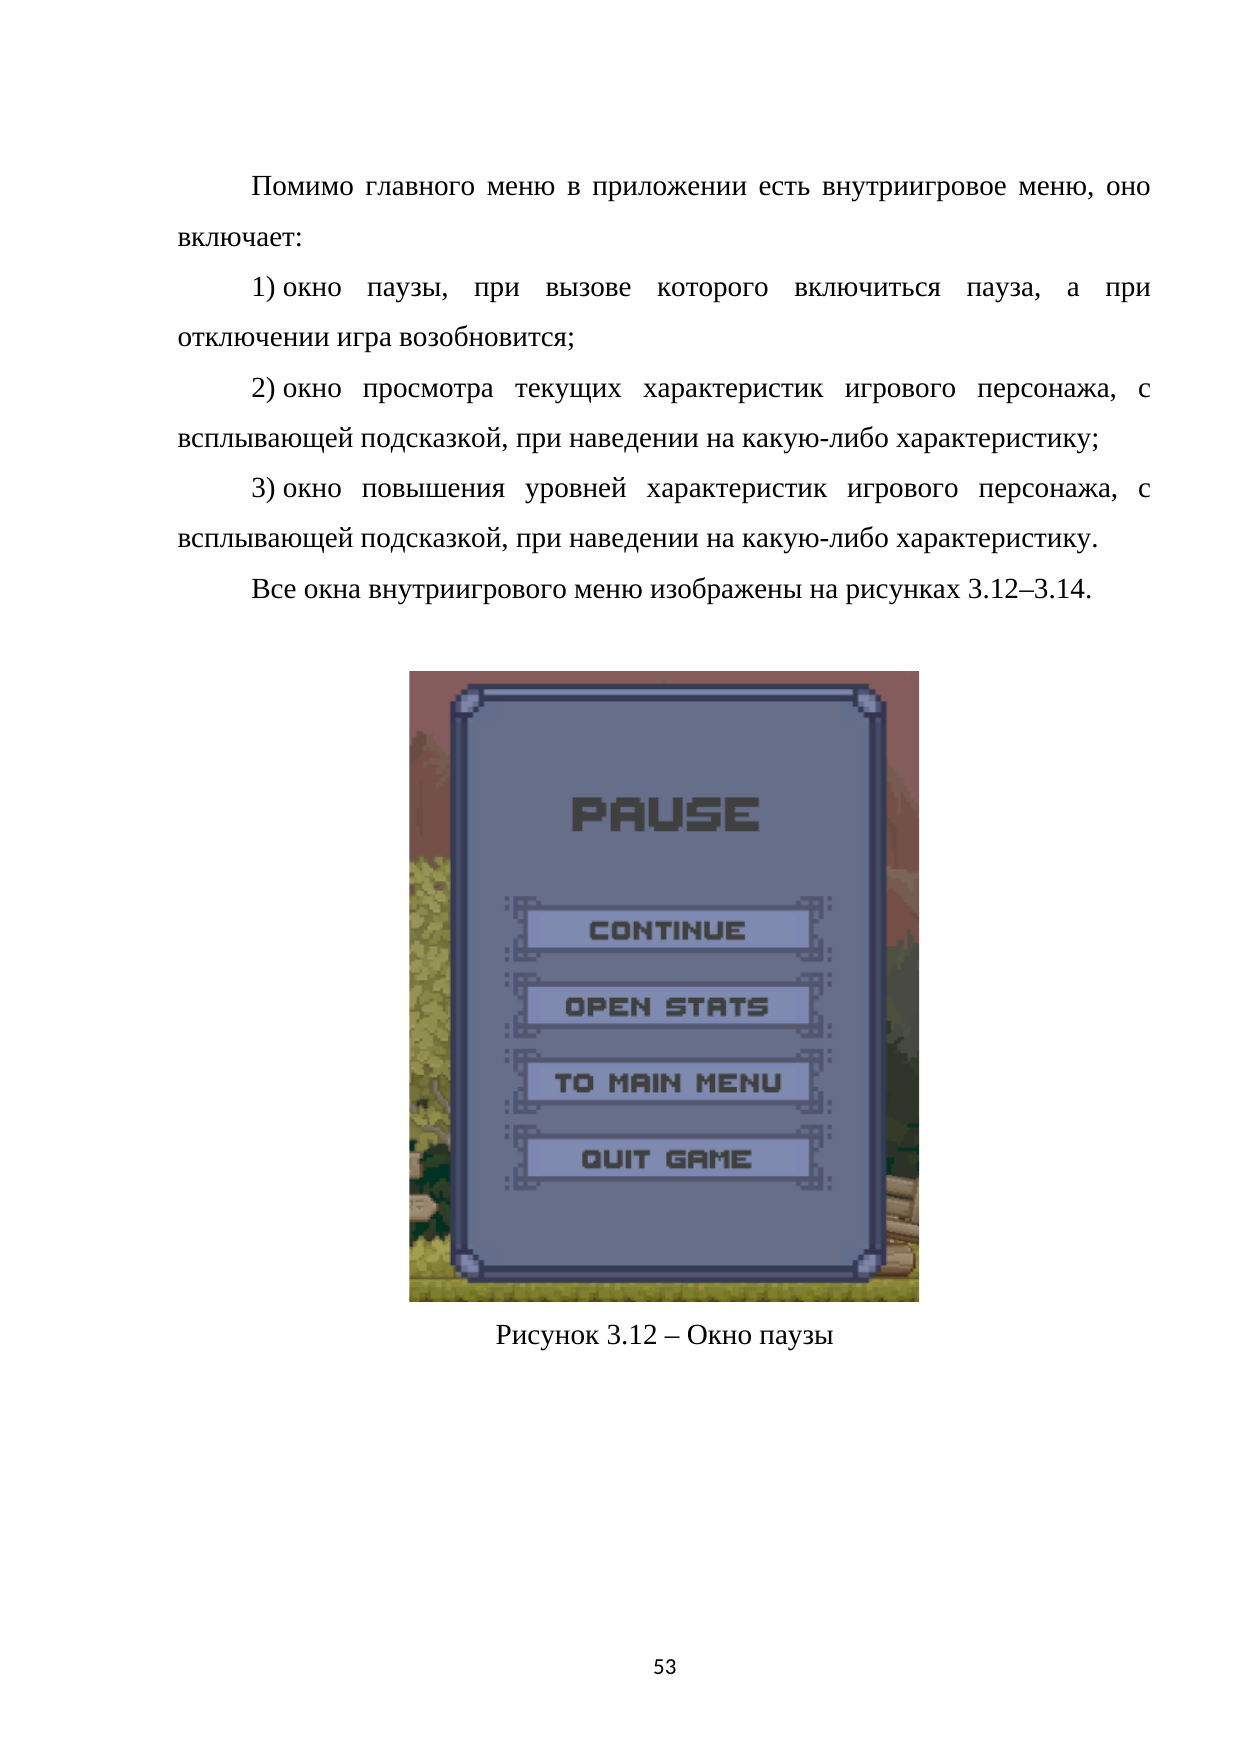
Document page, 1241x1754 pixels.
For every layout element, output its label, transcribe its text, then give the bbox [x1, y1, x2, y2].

picture [409, 671, 920, 1302]
text Помимо главного меню в приложении есть внутриигровое меню, оно включает: [177, 168, 1152, 252]
text Все окна внутриигрового меню изображены на рисунках 3.12–3.14. [177, 571, 1152, 604]
list окно просмотра текущих характеристик игрового персонажа, с всплывающей подсказкой, при наведении на какую-либо характеристику; [177, 370, 1152, 453]
text Рисунок 3.12 – Окно паузы [177, 1317, 1152, 1350]
list окно паузы, при вызове которого включиться пауза, а при отключении игра возобновится; [177, 269, 1152, 353]
list окно повышения уровней характеристик игрового персонажа, с всплывающей подсказкой, при наведении на какую-либо характеристику. [177, 470, 1152, 554]
